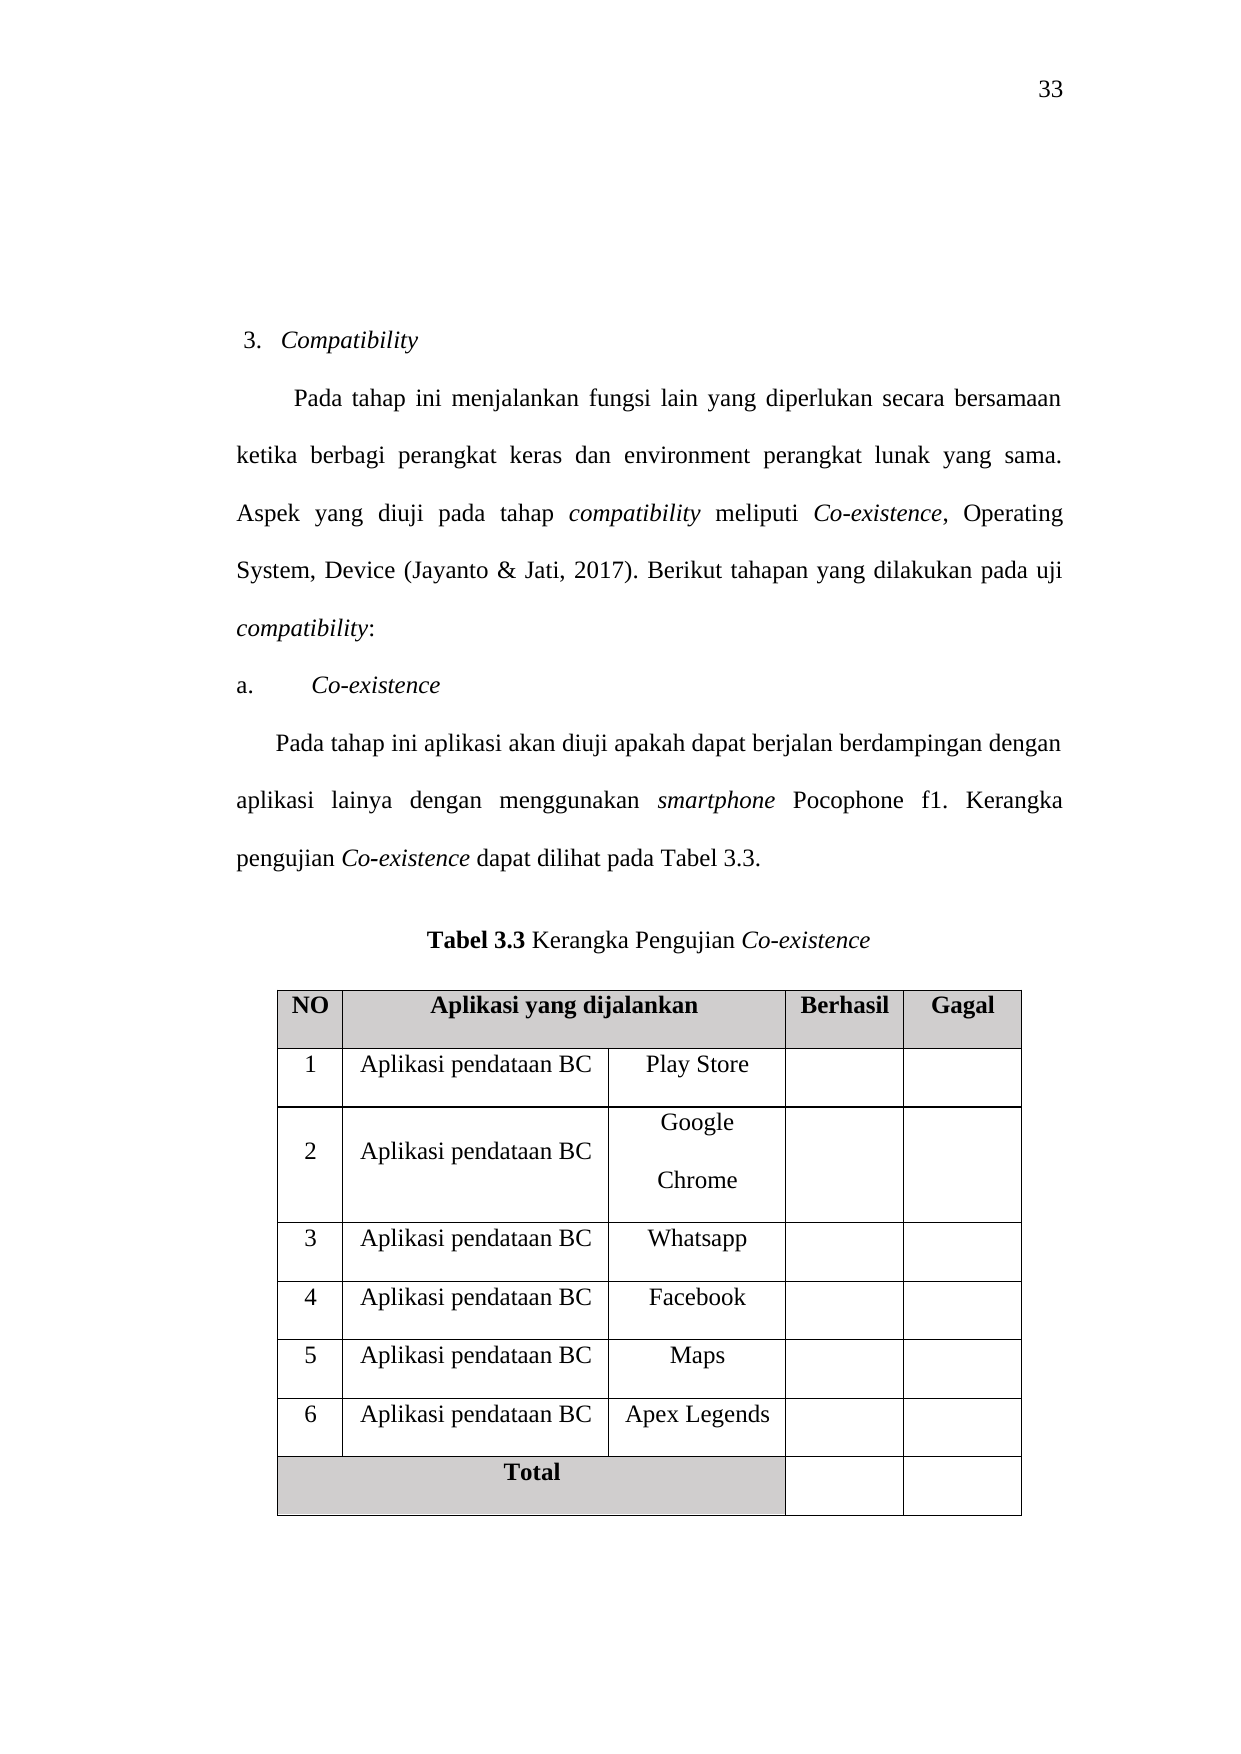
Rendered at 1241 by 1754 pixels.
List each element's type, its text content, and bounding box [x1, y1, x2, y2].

table_cell Facebook [609, 1282, 785, 1339]
table_header Berhasil [786, 991, 903, 1048]
list Compatibility [243, 326, 1063, 354]
table_cell Aplikasi pendataan BC [343, 1399, 608, 1456]
table_cell 4 [278, 1282, 342, 1339]
table_cell [904, 1049, 1021, 1106]
list Pada tahap ini menjalankan fungsi lain yang diperlukan secara bersamaan ketika berbagi perangkat keras dan environment perangkat lunak yang sama. Aspek yang diuji pada tahap compatibility meliputi Co-existence, Operating System, Device (Jayanto & Jati, 2017). Berikut tahapan yang dilakukan pada uji compatibility: [236, 383, 1063, 642]
table_cell Maps [609, 1340, 785, 1398]
table_cell 6 [278, 1399, 342, 1456]
table_header Gagal [904, 991, 1021, 1048]
table_cell Aplikasi pendataan BC [343, 1223, 608, 1281]
table_cell [786, 1340, 903, 1398]
table_header Aplikasi yang dijalankan [343, 991, 785, 1048]
table_cell Aplikasi pendataan BC [343, 1049, 608, 1106]
table_cell [786, 1108, 903, 1222]
table_cell Aplikasi pendataan BC [343, 1340, 608, 1398]
table_cell [786, 1223, 903, 1281]
table_cell [786, 1457, 903, 1514]
table_cell 5 [278, 1340, 342, 1398]
list Pada tahap ini aplikasi akan diuji apakah dapat berjalan berdampingan dengan aplikasi lainya dengan menggunakan smartphone Pocophone f1. Kerangka pengujian Co-existence dapat dilihat pada Tabel 3.3. [236, 728, 1063, 872]
table_cell [904, 1108, 1021, 1222]
table_cell 2 [278, 1108, 342, 1222]
list Co-existence [236, 671, 1063, 699]
table_cell Aplikasi pendataan BC [343, 1282, 608, 1339]
table_cell Total [278, 1457, 785, 1514]
table_cell [904, 1340, 1021, 1398]
table_cell 3 [278, 1223, 342, 1281]
table_cell Google Chrome [609, 1108, 785, 1222]
text Tabel 3.3 Kerangka Pengujian Co-existence [236, 926, 1063, 954]
table_cell Whatsapp [609, 1223, 785, 1281]
table_cell Apex Legends [609, 1399, 785, 1456]
table_cell Play Store [609, 1049, 785, 1106]
table_cell [786, 1049, 903, 1106]
table_cell [904, 1223, 1021, 1281]
table_cell [904, 1457, 1021, 1514]
table_header NO [278, 991, 342, 1048]
table_cell 1 [278, 1049, 342, 1106]
table_cell [786, 1282, 903, 1339]
table_cell [786, 1399, 903, 1456]
table_cell Aplikasi pendataan BC [343, 1108, 608, 1222]
table_cell [904, 1399, 1021, 1456]
table_cell [904, 1282, 1021, 1339]
